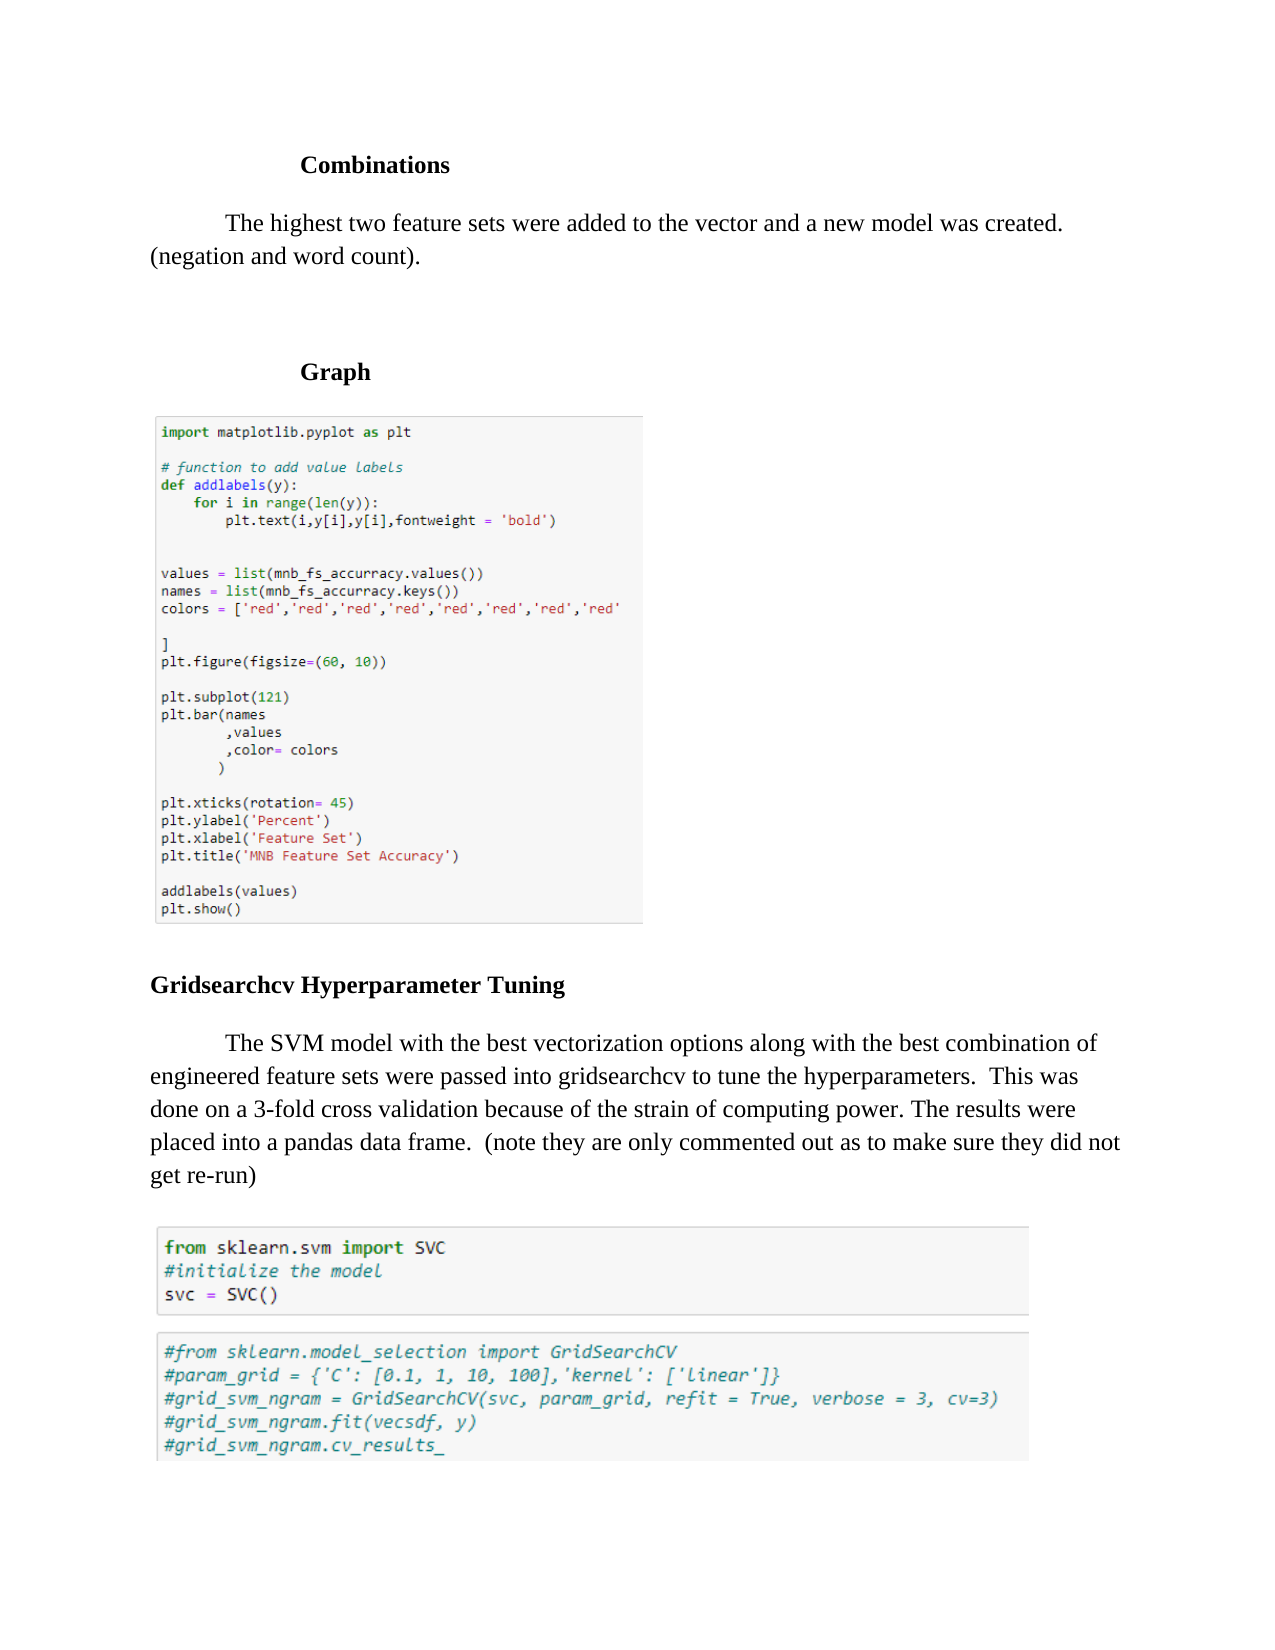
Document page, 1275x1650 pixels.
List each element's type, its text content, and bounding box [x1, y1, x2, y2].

text The highest two feature sets were added to the vector and a new model was created. (negation and word count). [150, 208, 1125, 270]
text Graph [150, 357, 1125, 386]
picture [150, 1217, 1029, 1461]
text The SVM model with the best vectorization options along with the best combination of engineered feature sets were passed into gridsearchcv to tune the hyperparameters. This was done on a 3-fold cross validation because of the strain of computing power. The results were placed into a pandas data frame. (note they are only commented out as to make sure they did not get re-run) [150, 1028, 1125, 1188]
picture [150, 415, 643, 929]
text Combinations [225, 150, 1125, 179]
text Gridsearchcv Hyperparameter Tuning [150, 970, 1125, 998]
